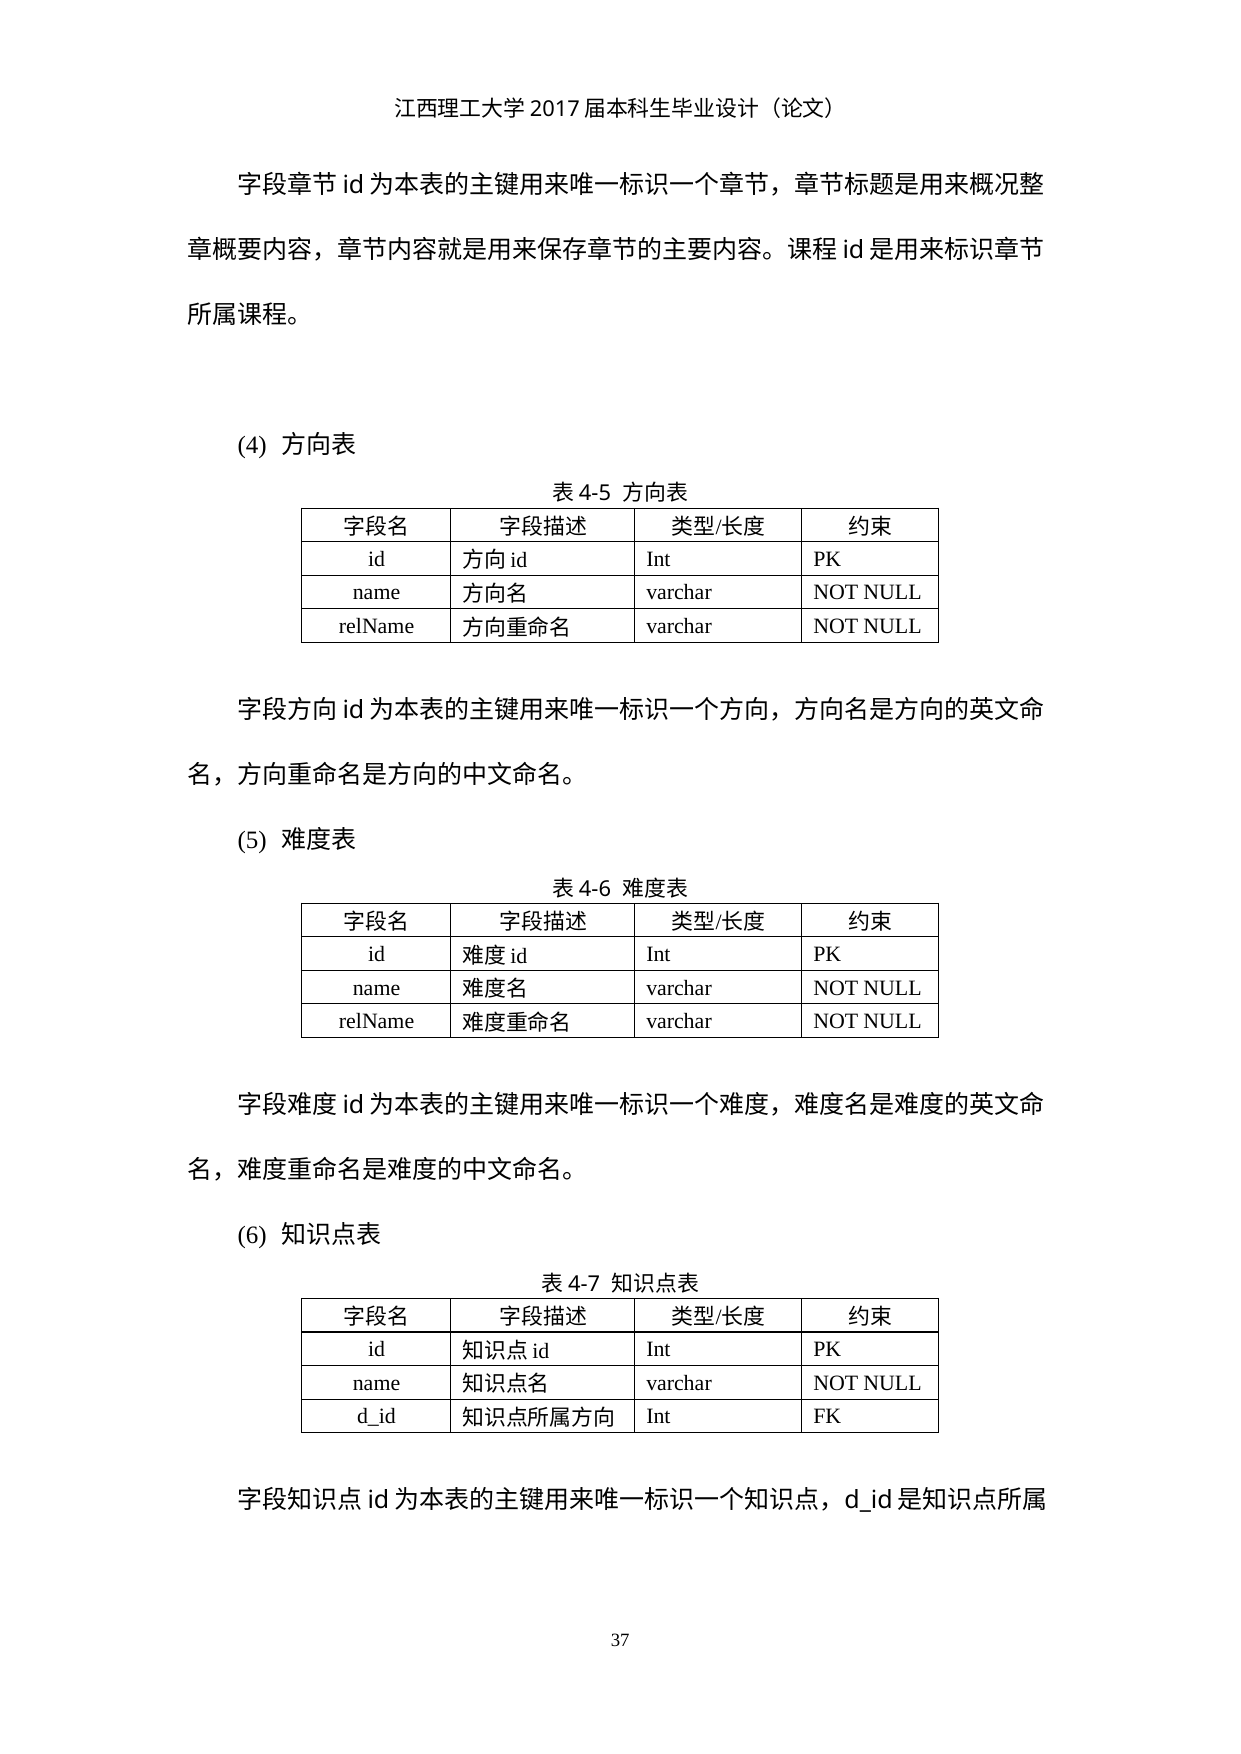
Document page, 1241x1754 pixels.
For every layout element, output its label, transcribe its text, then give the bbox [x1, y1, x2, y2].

table_cell 知识点名 [451, 1366, 634, 1398]
list 难度表 [237, 805, 1053, 870]
table_header 约束 [802, 904, 938, 936]
table_cell Int [635, 542, 801, 574]
table_cell NOT NULL [802, 1366, 938, 1398]
table_header 类型/长度 [635, 509, 801, 541]
table_cell PK [802, 542, 938, 574]
table_header 字段描述 [451, 509, 634, 541]
table_header 字段描述 [451, 904, 634, 936]
list 知识点表 [237, 1200, 1053, 1265]
table_cell NOT NULL [802, 609, 938, 642]
table_cell name [302, 971, 450, 1003]
table_header 类型/长度 [635, 1299, 801, 1331]
table_header 字段名 [302, 509, 450, 541]
table_cell Int [635, 1333, 801, 1365]
table_cell 知识点所属方向 [451, 1400, 634, 1432]
table_cell varchar [635, 609, 801, 642]
table_cell 难度id [451, 937, 634, 970]
table_cell PK [802, 937, 938, 970]
table_cell relName [302, 609, 450, 642]
table_cell 难度名 [451, 971, 634, 1003]
table_cell PK [802, 1333, 938, 1365]
table_header 字段名 [302, 1299, 450, 1331]
table_cell 难度重命名 [451, 1004, 634, 1037]
table_cell d_id [302, 1400, 450, 1432]
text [187, 1466, 1053, 1531]
table_cell 方向重命名 [451, 609, 634, 642]
table_cell Int [635, 937, 801, 970]
table_cell varchar [635, 1004, 801, 1037]
table_cell id [302, 1333, 450, 1365]
list 方向表 [237, 410, 1053, 475]
table_cell Int [635, 1400, 801, 1432]
table_cell NOT NULL [802, 971, 938, 1003]
list 表4-5 方向表 [187, 475, 1053, 507]
table_header 约束 [802, 509, 938, 541]
table_header 字段名 [302, 904, 450, 936]
table_header 字段描述 [451, 1299, 634, 1331]
table_cell relName [302, 1004, 450, 1037]
table_cell id [302, 937, 450, 970]
table_cell varchar [635, 971, 801, 1003]
table_cell NOT NULL [802, 1004, 938, 1037]
table_cell name [302, 1366, 450, 1398]
table_cell 知识点id [451, 1333, 634, 1365]
table_cell 方向名 [451, 576, 634, 608]
table_cell NOT NULL [802, 576, 938, 608]
text 字段章节id为本表的主键用来唯一标识一个章节，章节标题是用来概况整章概要内容，章节内容就是用来保存章节的主要内容。课程id是用来标识章节所属课程。 [187, 150, 1053, 345]
table_cell 方向id [451, 542, 634, 574]
text 字段难度id为本表的主键用来唯一标识一个难度，难度名是难度的英文命名，难度重命名是难度的中文命名。 [187, 1070, 1053, 1200]
table_header 约束 [802, 1299, 938, 1331]
list 表4-6 难度表 [187, 870, 1053, 903]
text 字段方向id为本表的主键用来唯一标识一个方向，方向名是方向的英文命名，方向重命名是方向的中文命名。 [187, 675, 1053, 805]
table_cell FK [802, 1400, 938, 1432]
table_cell varchar [635, 576, 801, 608]
table_header 类型/长度 [635, 904, 801, 936]
table_cell id [302, 542, 450, 574]
table_cell name [302, 576, 450, 608]
list 表4-7 知识点表 [187, 1265, 1053, 1298]
table_cell varchar [635, 1366, 801, 1398]
